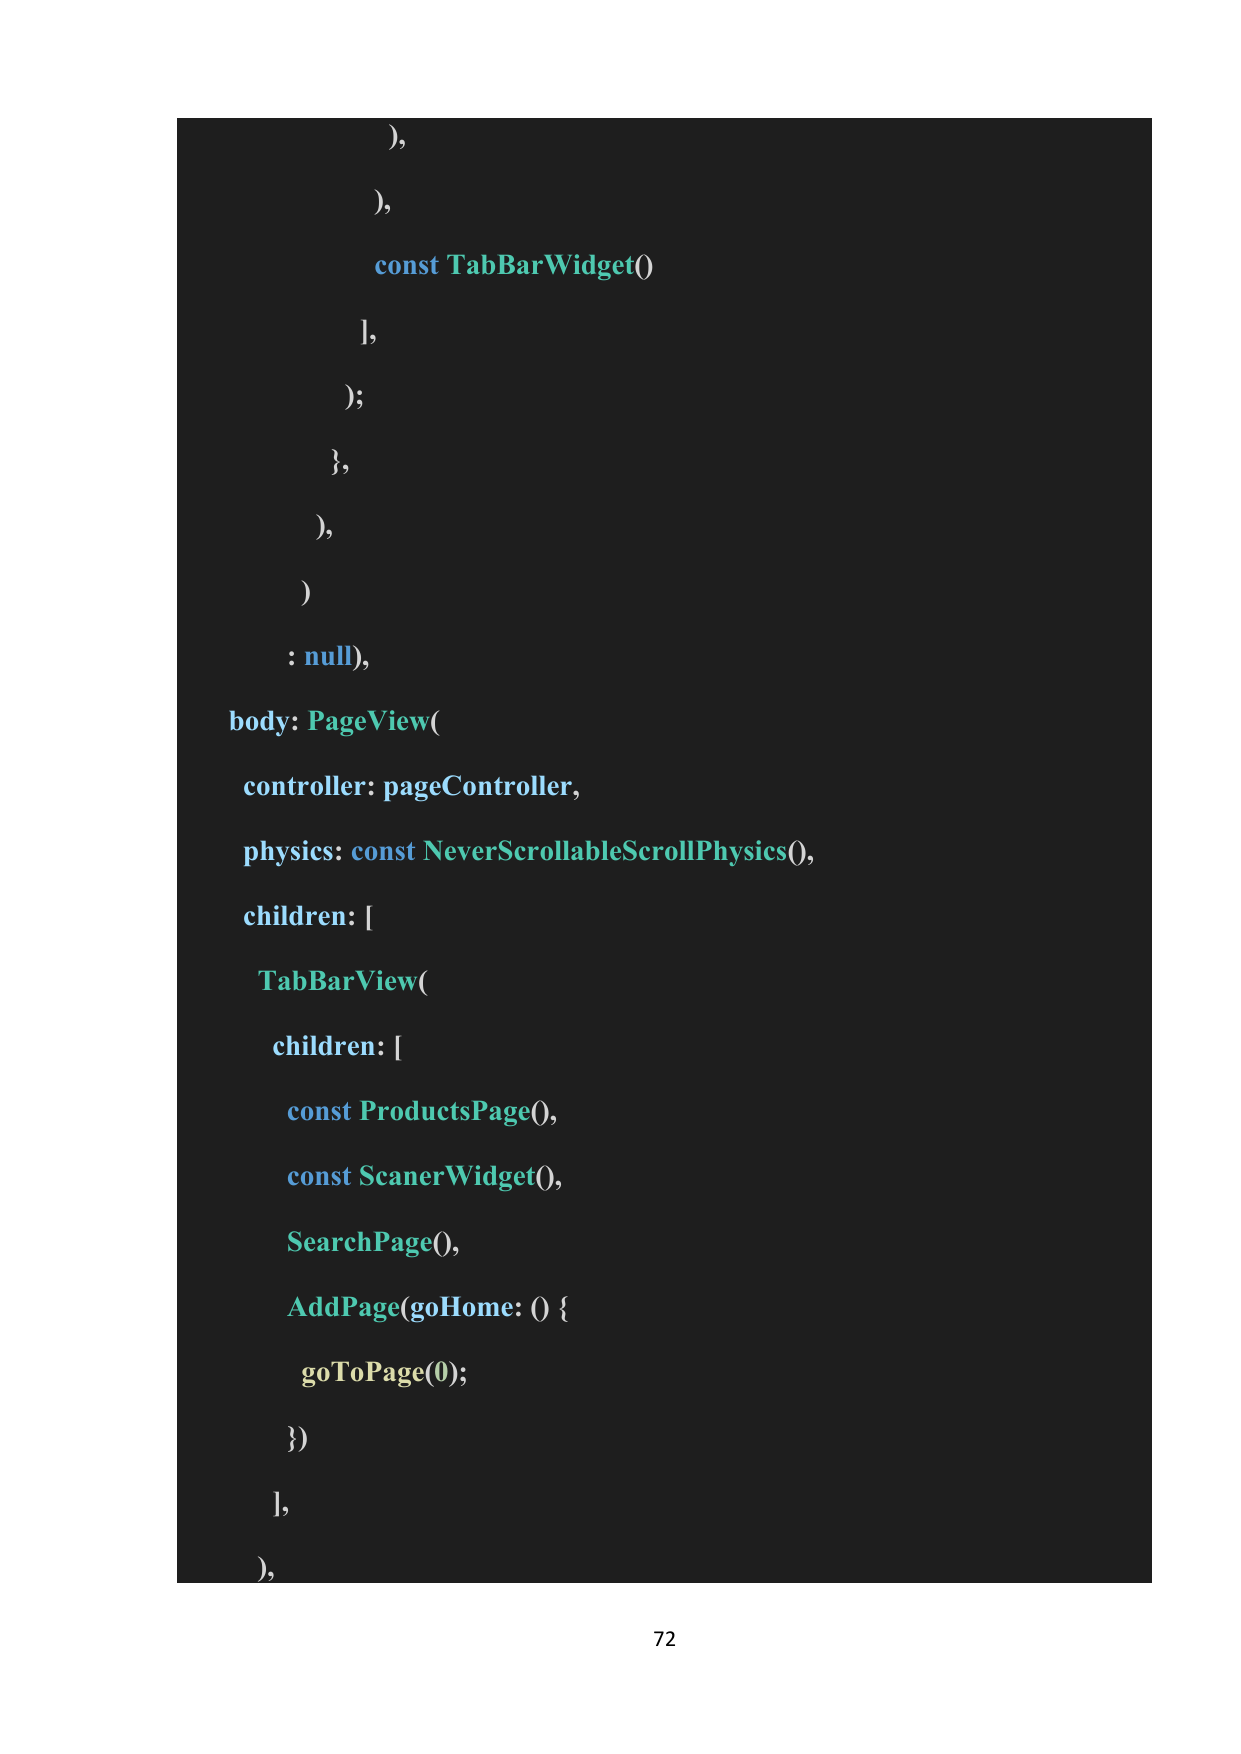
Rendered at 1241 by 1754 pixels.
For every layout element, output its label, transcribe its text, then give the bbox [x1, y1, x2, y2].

text ), [177, 509, 1152, 541]
text SearchPage(), [177, 1225, 1152, 1257]
text AddPage(goHome: () { [177, 1290, 1152, 1322]
text : null), [177, 639, 1152, 671]
text }, [177, 444, 1152, 476]
text children: [ [177, 899, 1152, 932]
text const ProductsPage(), [177, 1095, 1152, 1127]
text }) [177, 1420, 1152, 1452]
text ], [177, 313, 1152, 346]
text goToPage(0); [177, 1355, 1152, 1387]
text ); [177, 378, 1152, 411]
text ), [177, 118, 1152, 150]
text physics: const NeverScrollableScrollPhysics(), [177, 834, 1152, 867]
text body: PageView( [177, 704, 1152, 736]
text const TabBarWidget() [177, 248, 1152, 281]
text TabBarView( [177, 964, 1152, 997]
text controller: pageController, [177, 769, 1152, 801]
text const ScanerWidget(), [177, 1160, 1152, 1192]
text ), [177, 1550, 1152, 1583]
text ), [177, 183, 1152, 216]
text ], [177, 1485, 1152, 1518]
text children: [ [177, 1029, 1152, 1062]
text ) [177, 574, 1152, 606]
